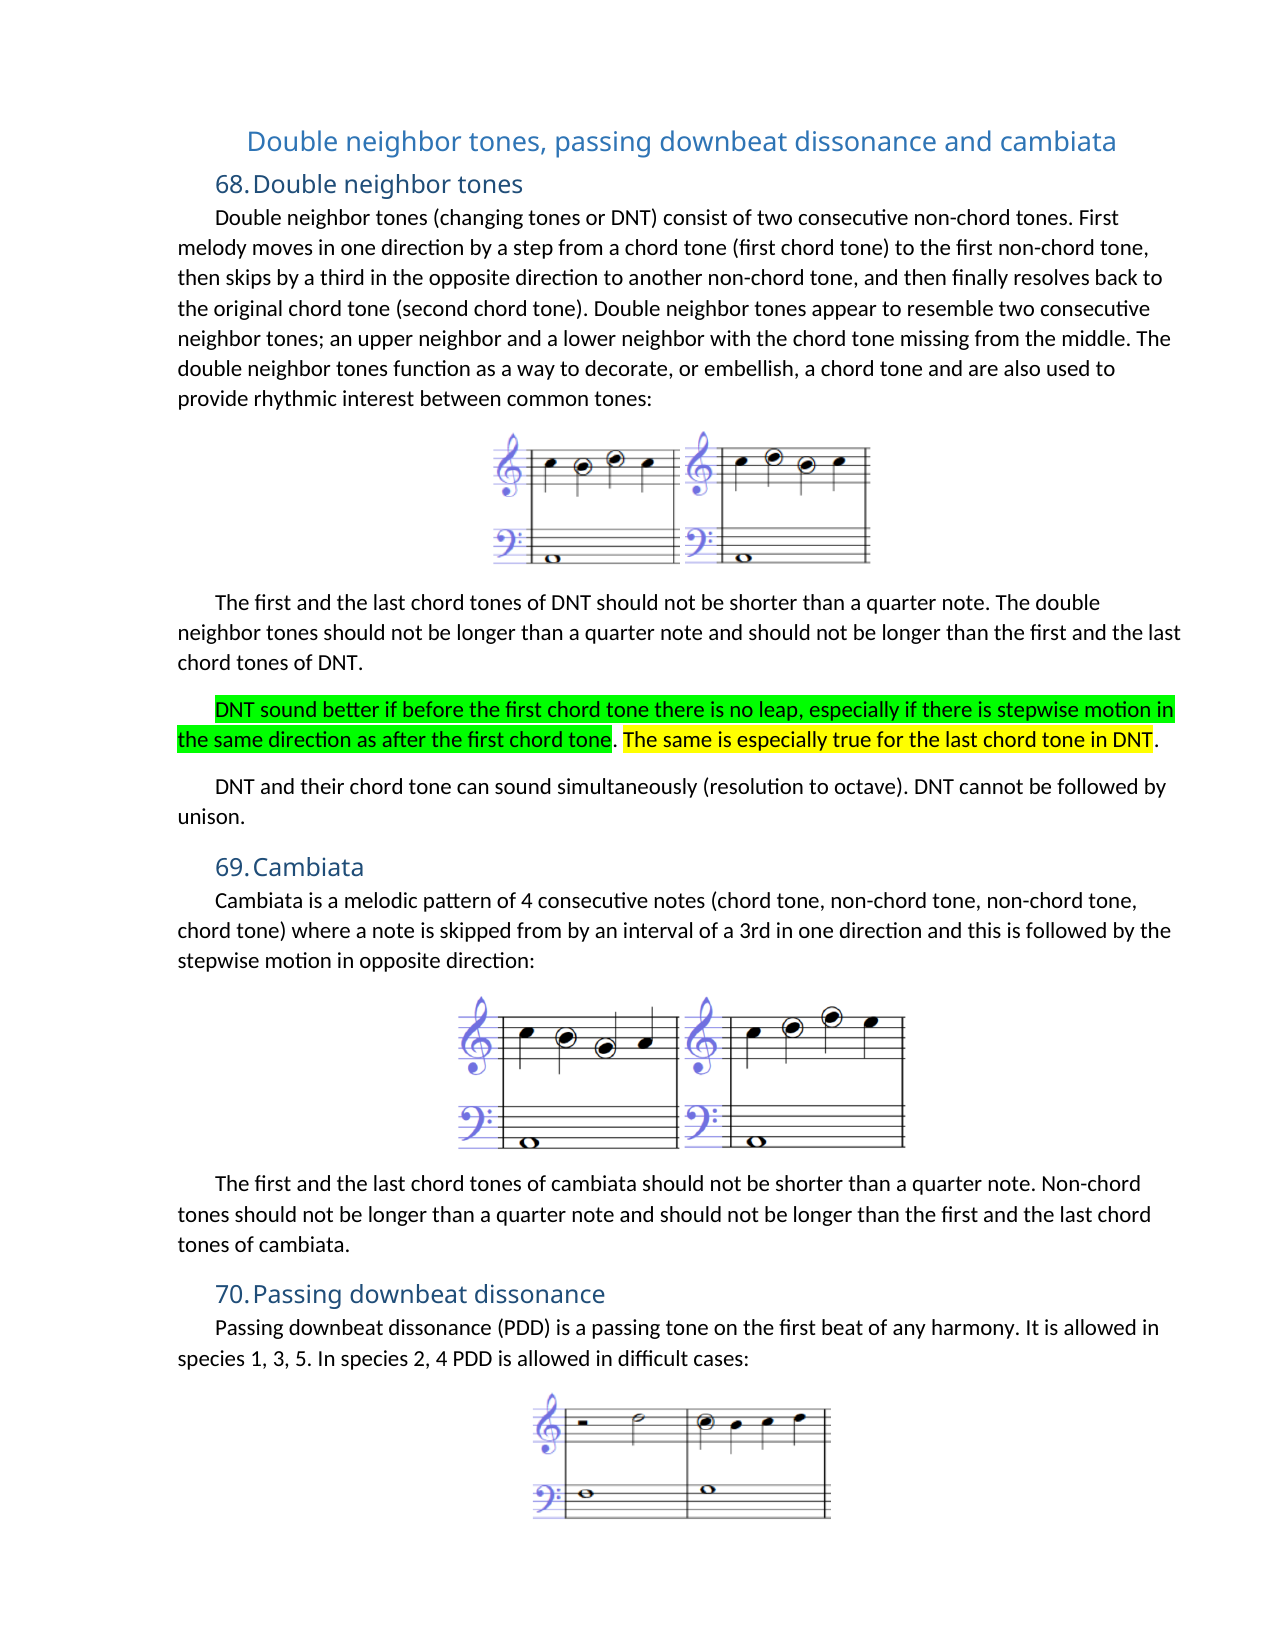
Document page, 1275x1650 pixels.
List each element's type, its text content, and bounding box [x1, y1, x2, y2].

subtitle Double neighbor tones [215, 166, 1186, 200]
picture [685, 431, 871, 569]
text The first and the last chord tones of cambiata should not be shorter than a quarter note. Non-chord tones should not be longer than a quarter note and should not be longer than the first and the last chord tones of cambiata. [177, 1169, 1186, 1258]
picture [684, 994, 906, 1151]
text Double neighbor tones (changing tones or DNT) consist of two consecutive non-chord tones. First melody moves in one direction by a step from a chord tone (first chord tone) to the first non-chord tone, then skips by a third in the opposite direction to another non-chord tone, and then finally resolves back to the original chord tone (second chord tone). Double neighbor tones appear to resemble two consecutive neighbor tones; an upper neighbor and a lower neighbor with the chord tone missing from the middle. The double neighbor tones function as a way to decorate, or embellish, a chord tone and are also used to provide rhythmic interest between common tones: [177, 203, 1186, 412]
picture [532, 1390, 831, 1525]
text DNT sound better if before the first chord tone there is no leap, especially if there is stepwise motion in the same direction as after the first chord tone. The same is especially true for the last chord tone in DNT. [177, 695, 1186, 753]
subtitle Cambiata [215, 849, 1186, 883]
picture [493, 431, 680, 569]
subtitle Double neighbor tones, passing downbeat dissonance and cambiata [177, 122, 1186, 159]
text DNT and their chord tone can sound simultaneously (resolution to octave). DNT cannot be followed by unison. [177, 772, 1186, 831]
text The first and the last chord tones of DNT should not be shorter than a quarter note. The double neighbor tones should not be longer than a quarter note and should not be longer than the first and the last chord tones of DNT. [177, 588, 1186, 676]
picture [458, 993, 680, 1151]
subtitle Passing downbeat dissonance [215, 1277, 1186, 1311]
text Passing downbeat dissonance (PDD) is a passing tone on the first beat of any harmony. It is allowed in species 1, 3, 5. In species 2, 4 PDD is allowed in difficult cases: [177, 1313, 1186, 1372]
text Cambiata is a melodic pattern of 4 consecutive notes (chord tone, non-chord tone, non-chord tone, chord tone) where a note is skipped from by an interval of a 3rd in one direction and this is followed by the stepwise motion in opposite direction: [177, 886, 1186, 974]
